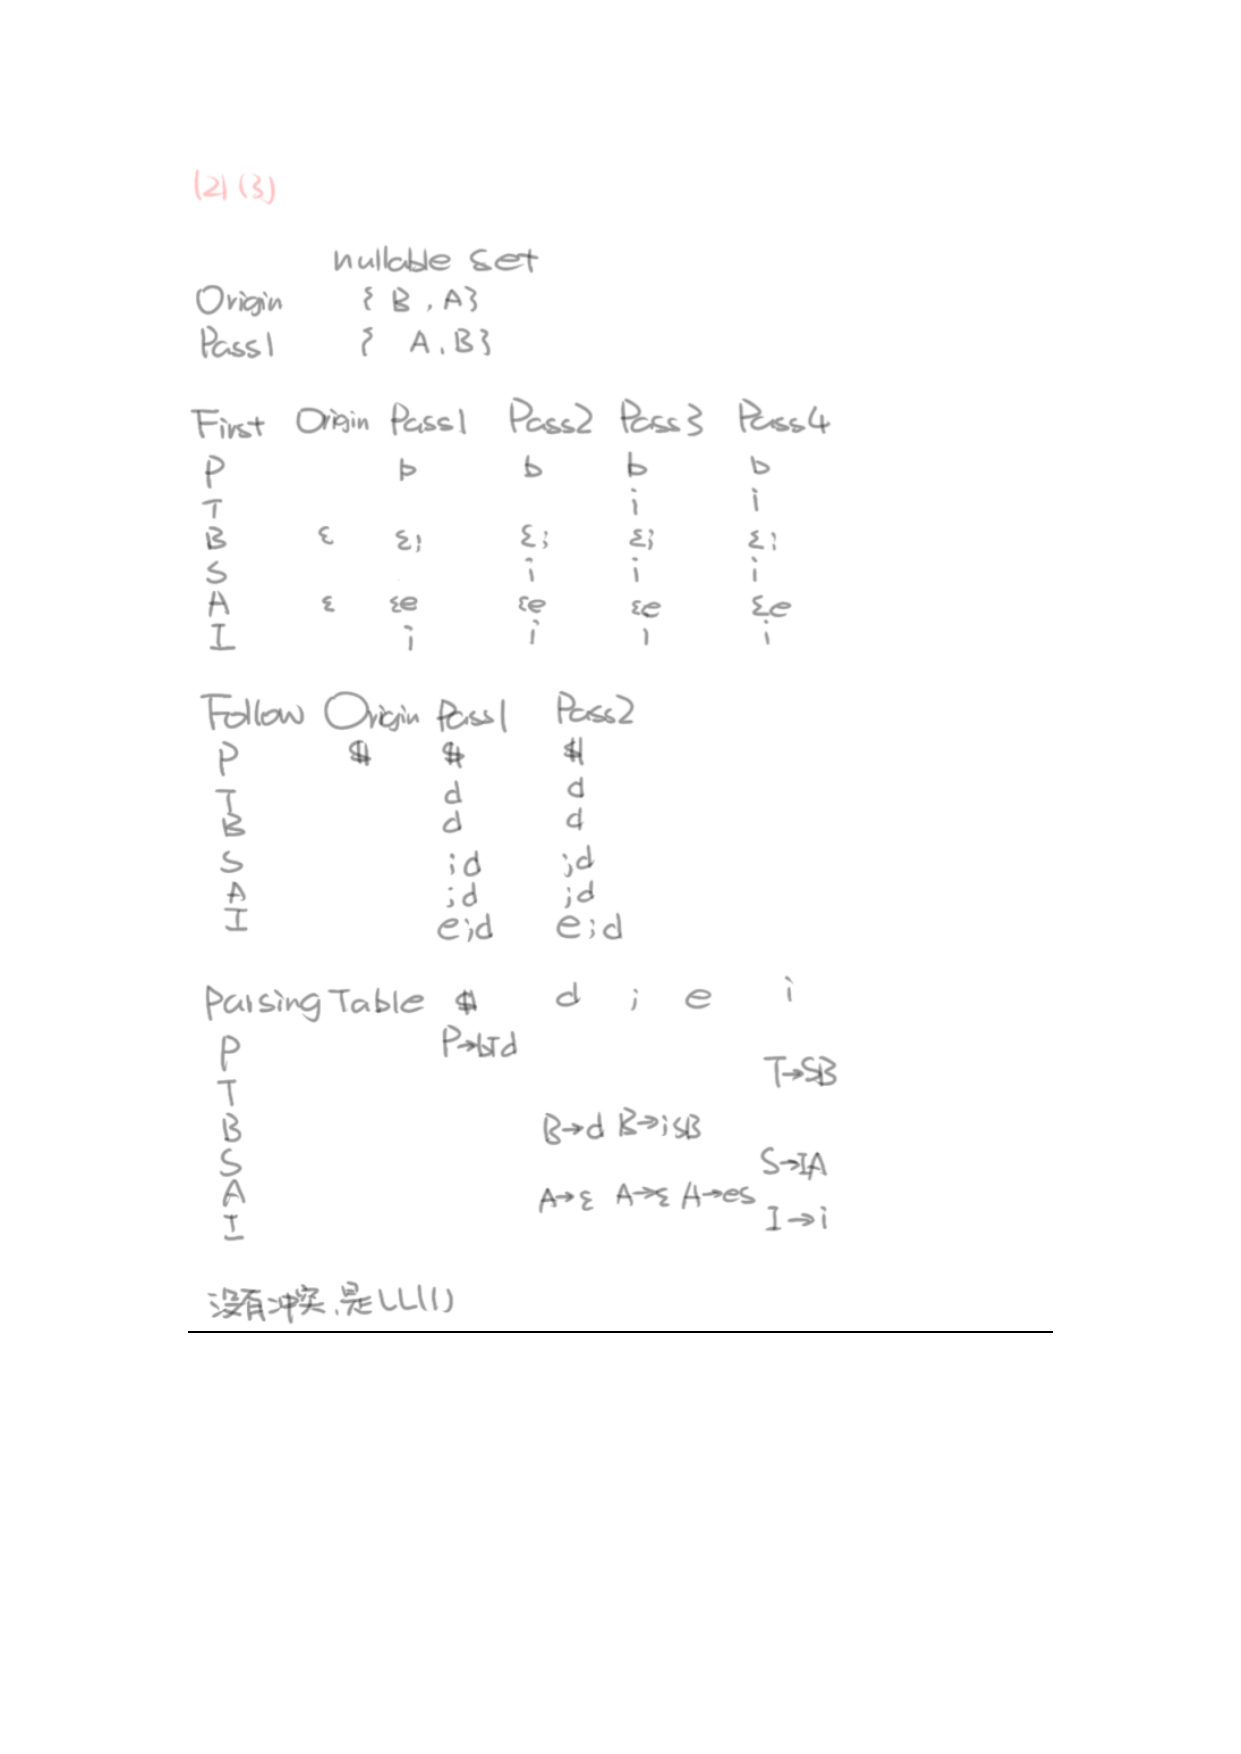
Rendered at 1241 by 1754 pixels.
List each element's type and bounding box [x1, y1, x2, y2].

picture [187, 161, 1072, 1326]
